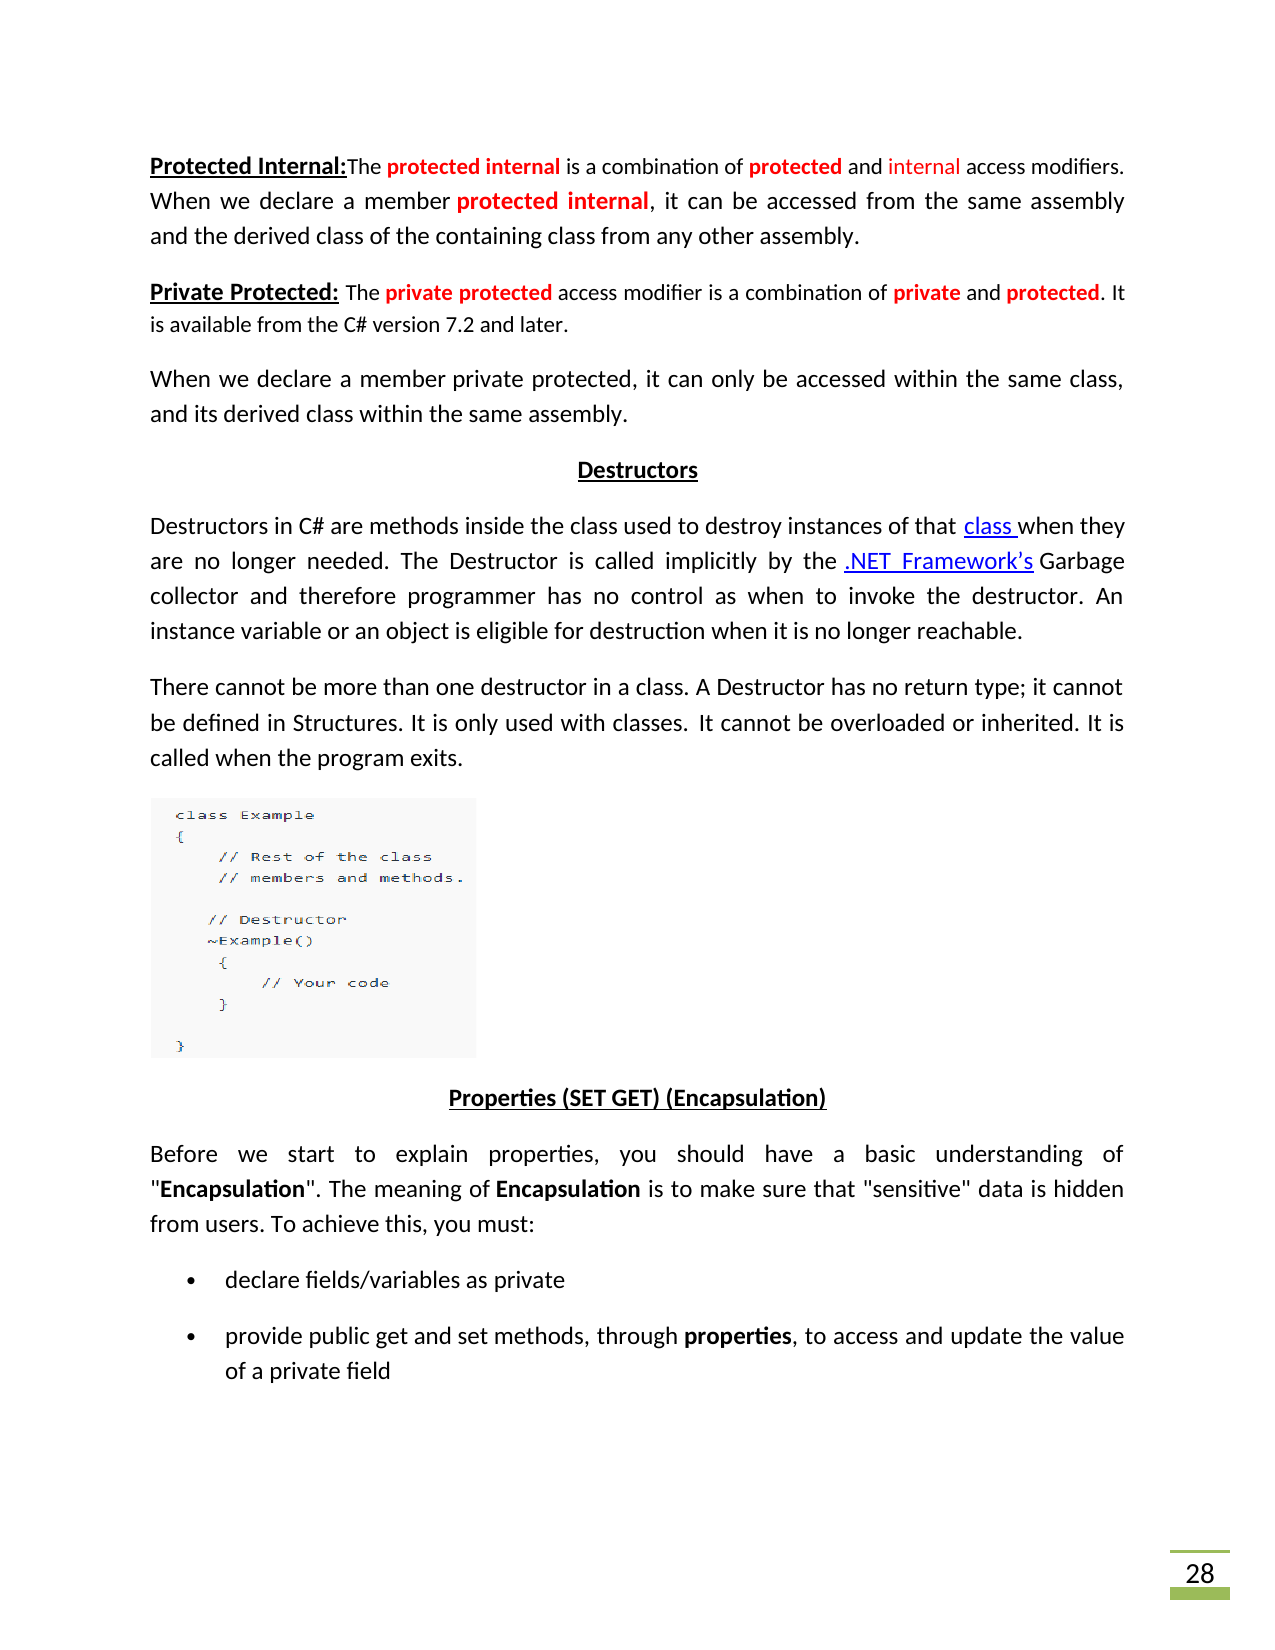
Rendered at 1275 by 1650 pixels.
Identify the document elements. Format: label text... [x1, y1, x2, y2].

picture [150, 798, 477, 1058]
text There cannot be more than one destructor in a class. A Destructor has no return type; it cannot be defined in Structures. It is only used with classes. It cannot be overloaded or inherited. It is called when the program exits. [150, 671, 1125, 773]
text When we declare a member private protected, it can only be accessed within the same class, and its derived class within the same assembly. [150, 363, 1125, 429]
text Destructors in C# are methods inside the class used to destroy instances of that class when they are no longer needed. The Destructor is called implicitly by the .NET Framework’s Garbage collector and therefore programmer has no control as when to invoke the destructor. An instance variable or an object is eligible for destruction when it is no longer reachable. [150, 510, 1125, 646]
list provide public get and set methods, through properties, to access and update the value of a private field [187, 1320, 1125, 1386]
text Before we start to explain properties, you should have a basic understanding of "Encapsulation". The meaning of Encapsulation is to make sure that "sensitive" data is hidden from users. To achieve this, you must: [150, 1138, 1125, 1239]
list declare fields/variables as private [187, 1264, 1125, 1295]
text Private Protected: The private protected access modifier is a combination of private and protected. It is available from the C# version 7.2 and later. [150, 276, 1125, 338]
text Protected Internal:The protected internal is a combination of protected and internal access modifiers. When we declare a member protected internal, it can be accessed from the same assembly and the derived class of the containing class from any other assembly. [150, 150, 1125, 251]
text Destructors [150, 454, 1125, 485]
text Properties (SET GET) (Encapsulation) [150, 1083, 1125, 1113]
